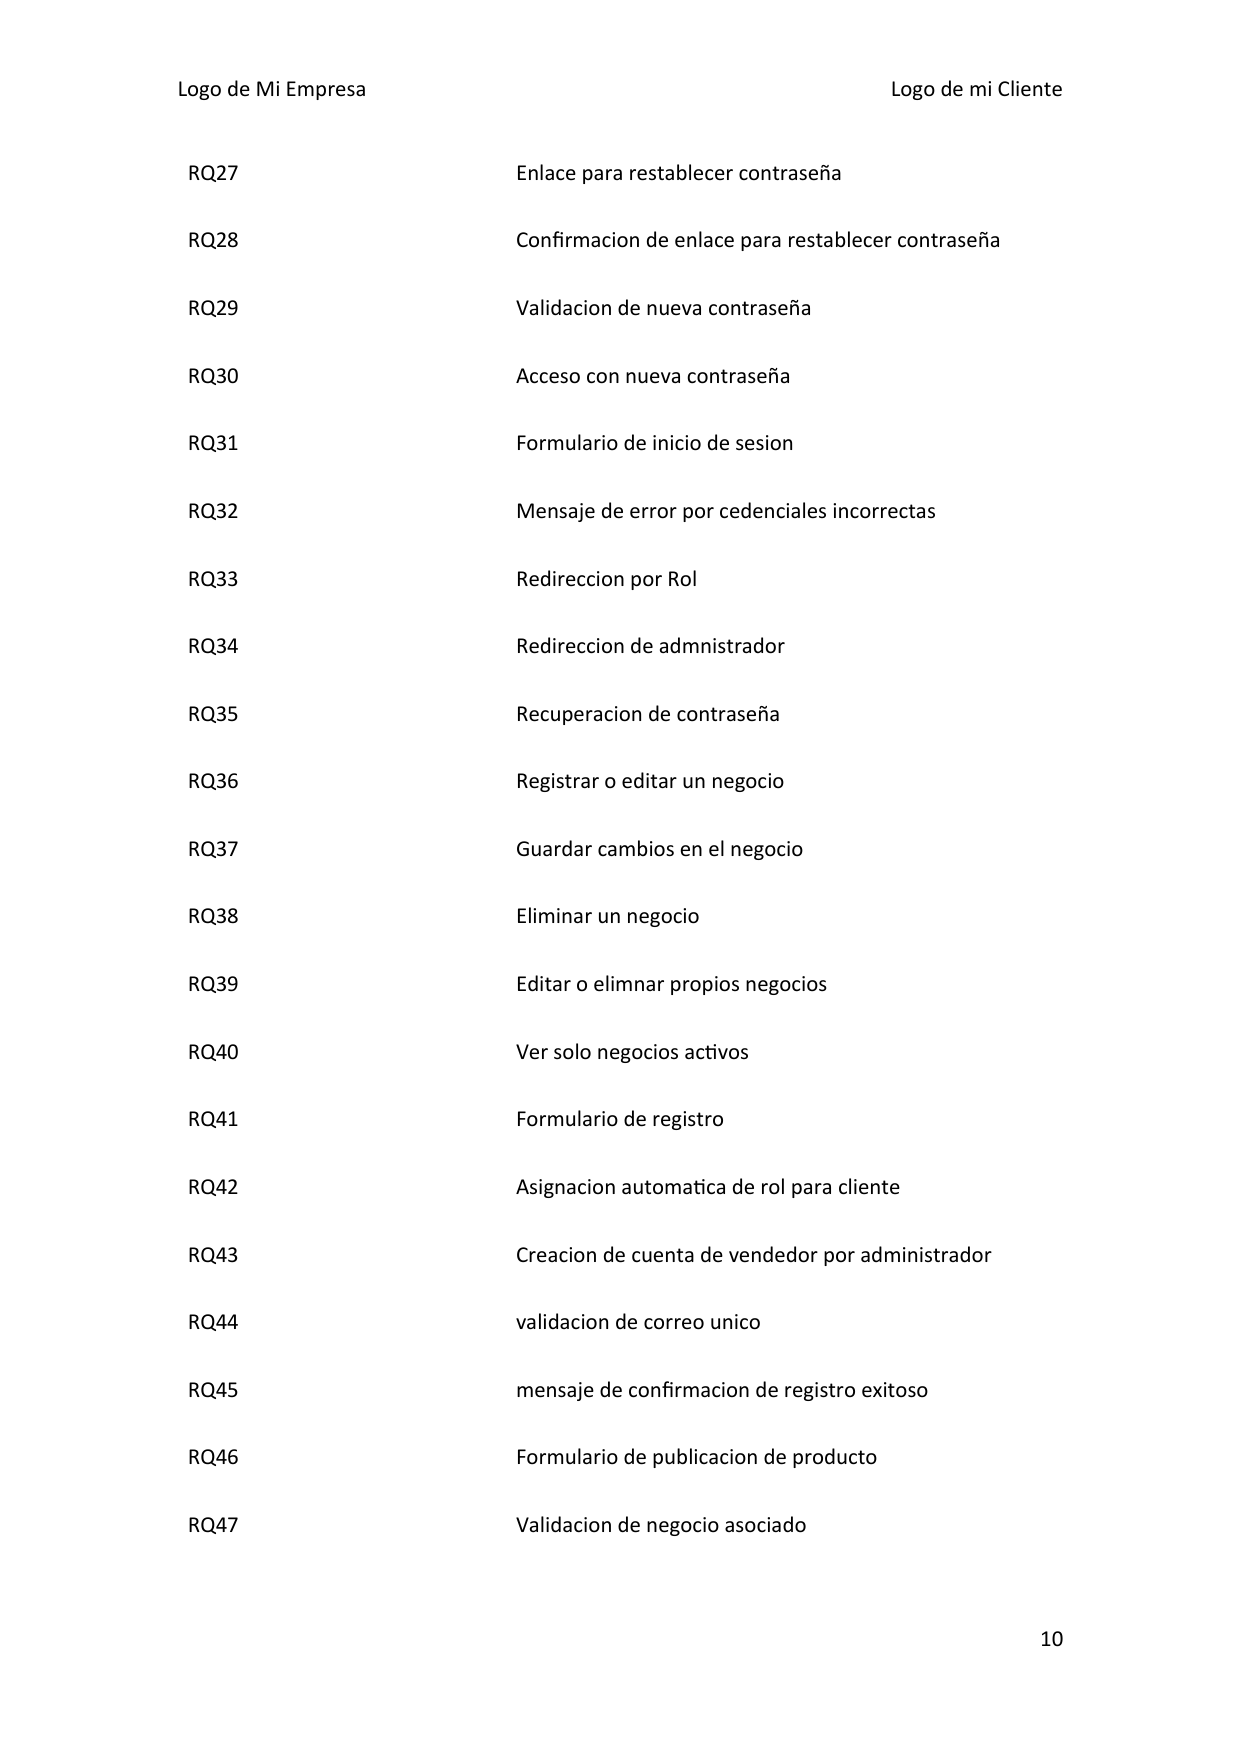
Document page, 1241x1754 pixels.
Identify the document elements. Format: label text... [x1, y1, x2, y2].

table_cell Asignacion automatica de rol para cliente [505, 1162, 1063, 1229]
table_cell Redireccion de admnistrador [505, 621, 1063, 688]
table_cell RQ41 [177, 1094, 505, 1162]
table_cell RQ44 [177, 1297, 505, 1364]
table_cell RQ31 [177, 418, 505, 486]
table_cell Eliminar un negocio [505, 891, 1063, 959]
table_cell RQ38 [177, 891, 505, 959]
table_cell Guardar cambios en el negocio [505, 824, 1063, 891]
table_cell RQ43 [177, 1229, 505, 1297]
table_cell RQ35 [177, 689, 505, 756]
table_cell Ver solo negocios activos [505, 1026, 1063, 1094]
table_cell RQ45 [177, 1365, 505, 1432]
table_cell Validacion de negocio asociado [505, 1500, 1063, 1567]
table_cell Enlace para restablecer contraseña [505, 148, 1063, 215]
table_cell Redireccion por Rol [505, 553, 1063, 621]
table_cell Validacion de nueva contraseña [505, 283, 1063, 350]
table_cell RQ37 [177, 824, 505, 891]
table_cell RQ33 [177, 553, 505, 621]
table_cell RQ42 [177, 1162, 505, 1229]
table_cell RQ40 [177, 1026, 505, 1094]
table_cell validacion de correo unico [505, 1297, 1063, 1364]
table_cell Formulario de publicacion de producto [505, 1432, 1063, 1500]
table_cell RQ47 [177, 1500, 505, 1567]
table_cell RQ27 [177, 148, 505, 215]
table_cell RQ34 [177, 621, 505, 688]
table_cell Editar o elimnar propios negocios [505, 959, 1063, 1026]
table_cell Mensaje de error por cedenciales incorrectas [505, 486, 1063, 553]
table_cell RQ28 [177, 215, 505, 283]
table_cell Acceso con nueva contraseña [505, 350, 1063, 418]
table_cell Registrar o editar un negocio [505, 756, 1063, 824]
table_cell Formulario de inicio de sesion [505, 418, 1063, 486]
table_cell mensaje de confirmacion de registro exitoso [505, 1365, 1063, 1432]
table_cell RQ29 [177, 283, 505, 350]
table_cell RQ30 [177, 350, 505, 418]
table_cell RQ39 [177, 959, 505, 1026]
table_cell Recuperacion de contraseña [505, 689, 1063, 756]
table_cell Formulario de registro [505, 1094, 1063, 1162]
table_cell RQ36 [177, 756, 505, 824]
table_cell Creacion de cuenta de vendedor por administrador [505, 1229, 1063, 1297]
table_cell RQ32 [177, 486, 505, 553]
table_cell RQ46 [177, 1432, 505, 1500]
table_cell Confirmacion de enlace para restablecer contraseña [505, 215, 1063, 283]
